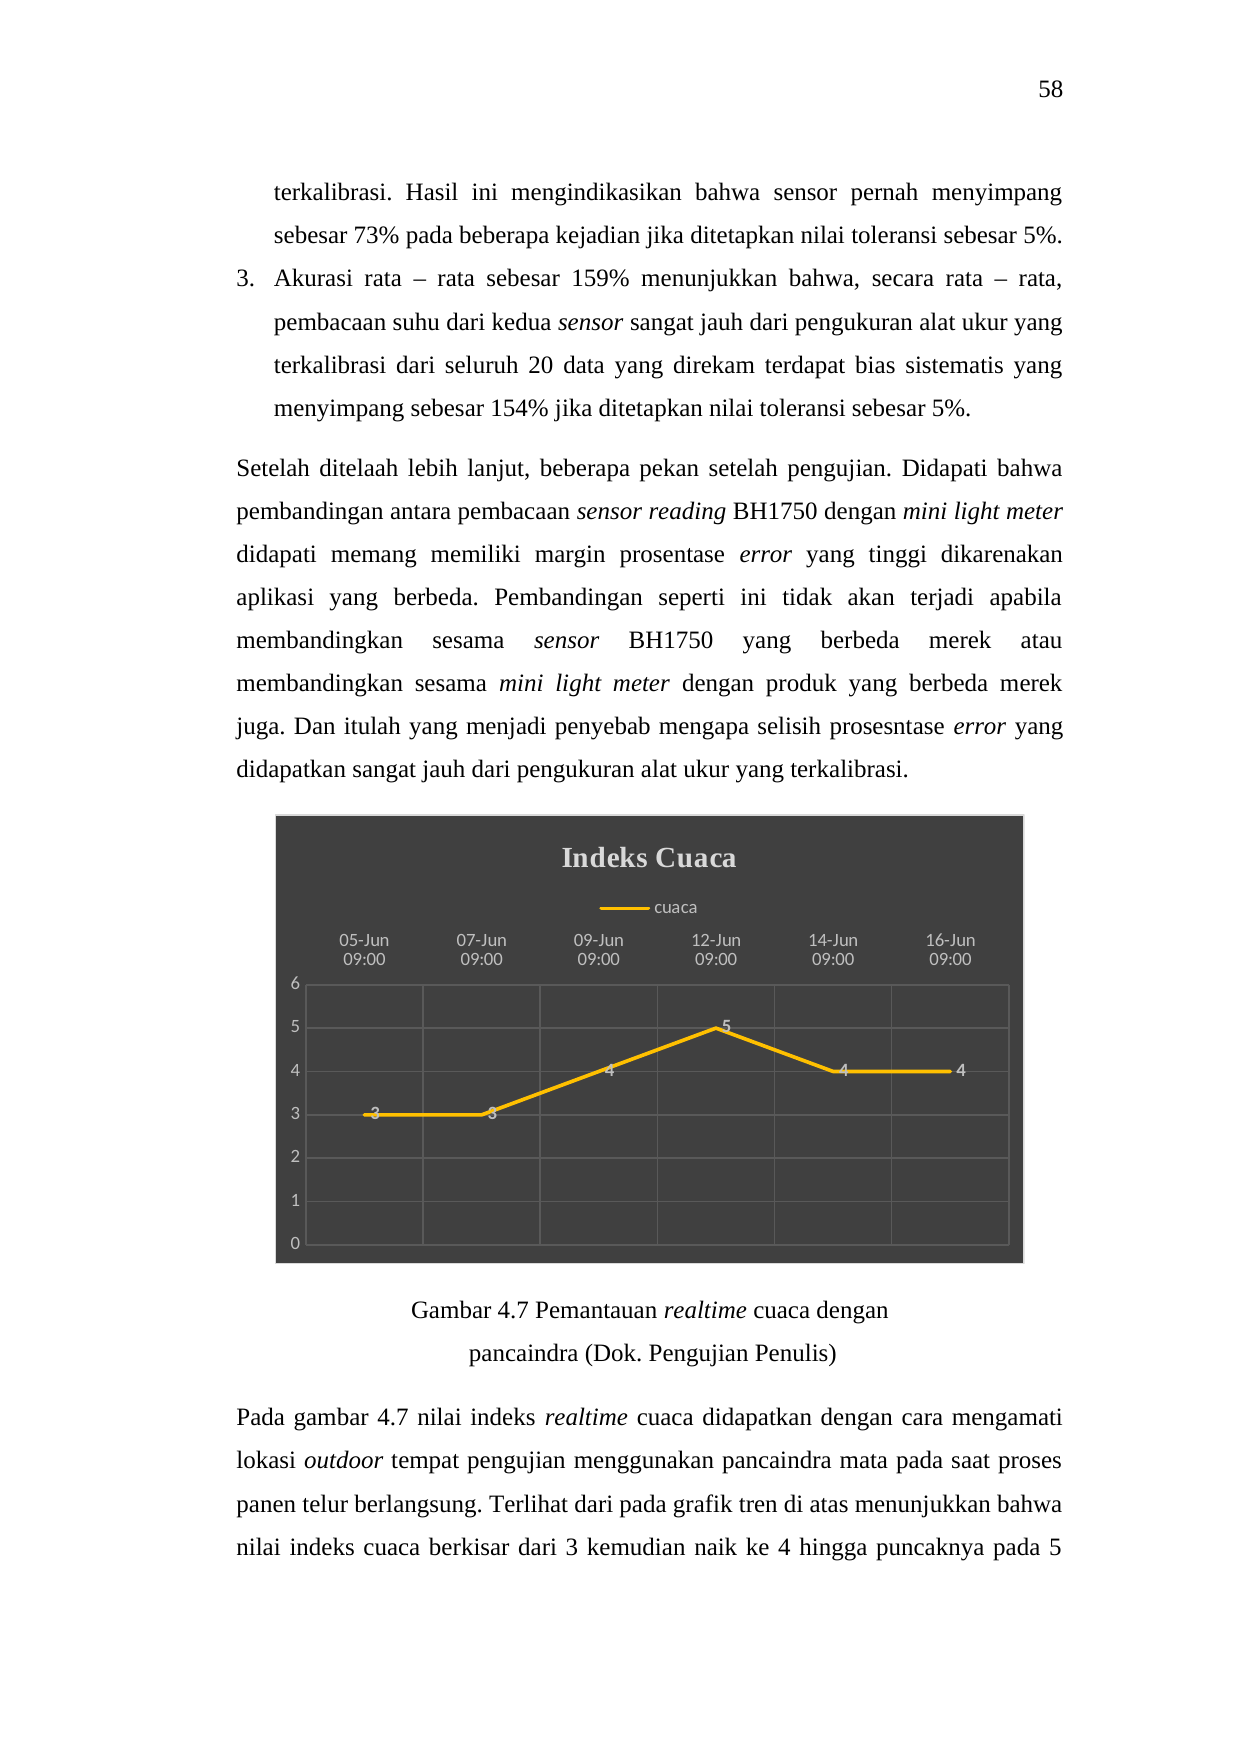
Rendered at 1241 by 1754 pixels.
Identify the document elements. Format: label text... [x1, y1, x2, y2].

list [236, 177, 1063, 249]
list Akurasi rata – rata sebesar 159% menunjukkan bahwa, secara rata – rata, pembacaan suhu dari kedua sensor sangat jauh dari pengukuran alat ukur yang terkalibrasi dari seluruh 20 data yang direkam terdapat bias sistematis yang menyimpang sebesar 154% jika ditetapkan nilai toleransi sebesar 5%. [236, 263, 1063, 422]
text Gambar 4.7 Pemantauan realtime cuaca dengan pancaindra (Dok. Pengujian Penulis) [236, 1295, 1063, 1367]
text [236, 1402, 1063, 1561]
text Setelah ditelaah lebih lanjut, beberapa pekan setelah pengujian. Didapati bahwa pembandingan antara pembacaan sensor reading BH1750 dengan mini light meter didapati memang memiliki margin prosentase error yang tinggi dikarenakan aplikasi yang berbeda. Pembandingan seperti ini tidak akan terjadi apabila membandingkan sesama sensor BH1750 yang berbeda merek atau membandingkan sesama mini light meter dengan produk yang berbeda merek juga. Dan itulah yang menjadi penyebab mengapa selisih prosesntase error yang didapatkan sangat jauh dari pengukuran alat ukur yang terkalibrasi. [236, 453, 1063, 783]
